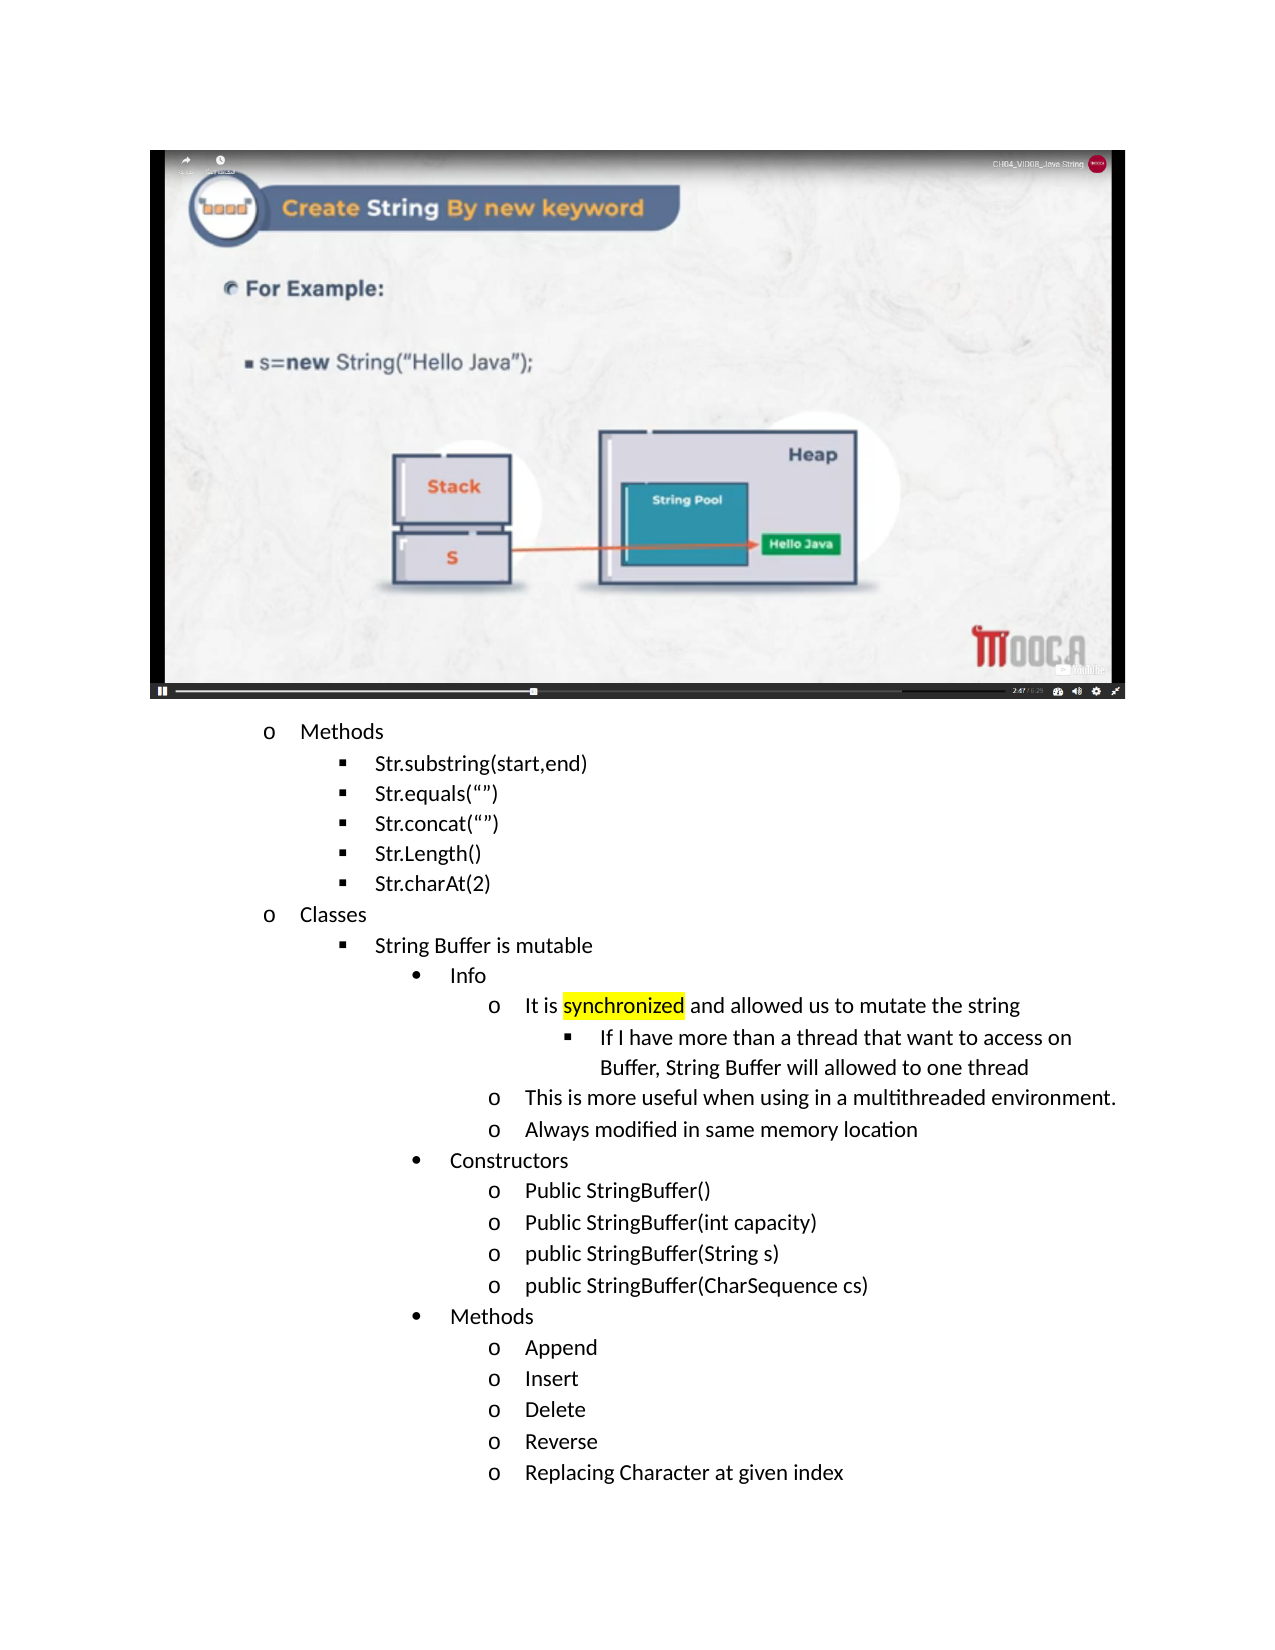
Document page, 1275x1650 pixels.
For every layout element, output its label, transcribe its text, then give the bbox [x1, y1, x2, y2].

list public StringBuffer(CharSequence cs) [487, 1271, 1125, 1300]
list Info [412, 961, 1125, 989]
list public StringBuffer(String s) [487, 1239, 1125, 1269]
list It is synchronized and allowed us to mutate the string [487, 992, 1125, 1021]
list Reverse [487, 1427, 1125, 1456]
list Constructors [412, 1146, 1125, 1174]
list Str.equals(“”) [337, 779, 1125, 807]
list Public StringBuffer() [487, 1177, 1125, 1206]
list String Buffer is mutable [337, 931, 1125, 959]
list Str.Length() [337, 839, 1125, 867]
list Public StringBuffer(int capacity) [487, 1208, 1125, 1237]
list If I have more than a thread that want to access on Buffer, String Buffer will allowed to one thread [562, 1023, 1125, 1081]
list Delete [487, 1396, 1125, 1425]
list Str.substring(start,end) [337, 749, 1125, 777]
list Str.concat(“”) [337, 809, 1125, 837]
list Methods [262, 717, 1125, 746]
list Always modified in same memory location [487, 1115, 1125, 1144]
picture [150, 150, 1125, 699]
list Append [487, 1333, 1125, 1362]
list Str.charAt(2) [337, 869, 1125, 898]
list Methods [412, 1302, 1125, 1331]
list Insert [487, 1364, 1125, 1393]
list Classes [262, 900, 1125, 929]
list Replacing Character at given index [487, 1458, 1125, 1488]
list This is more useful when using in a multithreaded environment. [487, 1083, 1125, 1113]
